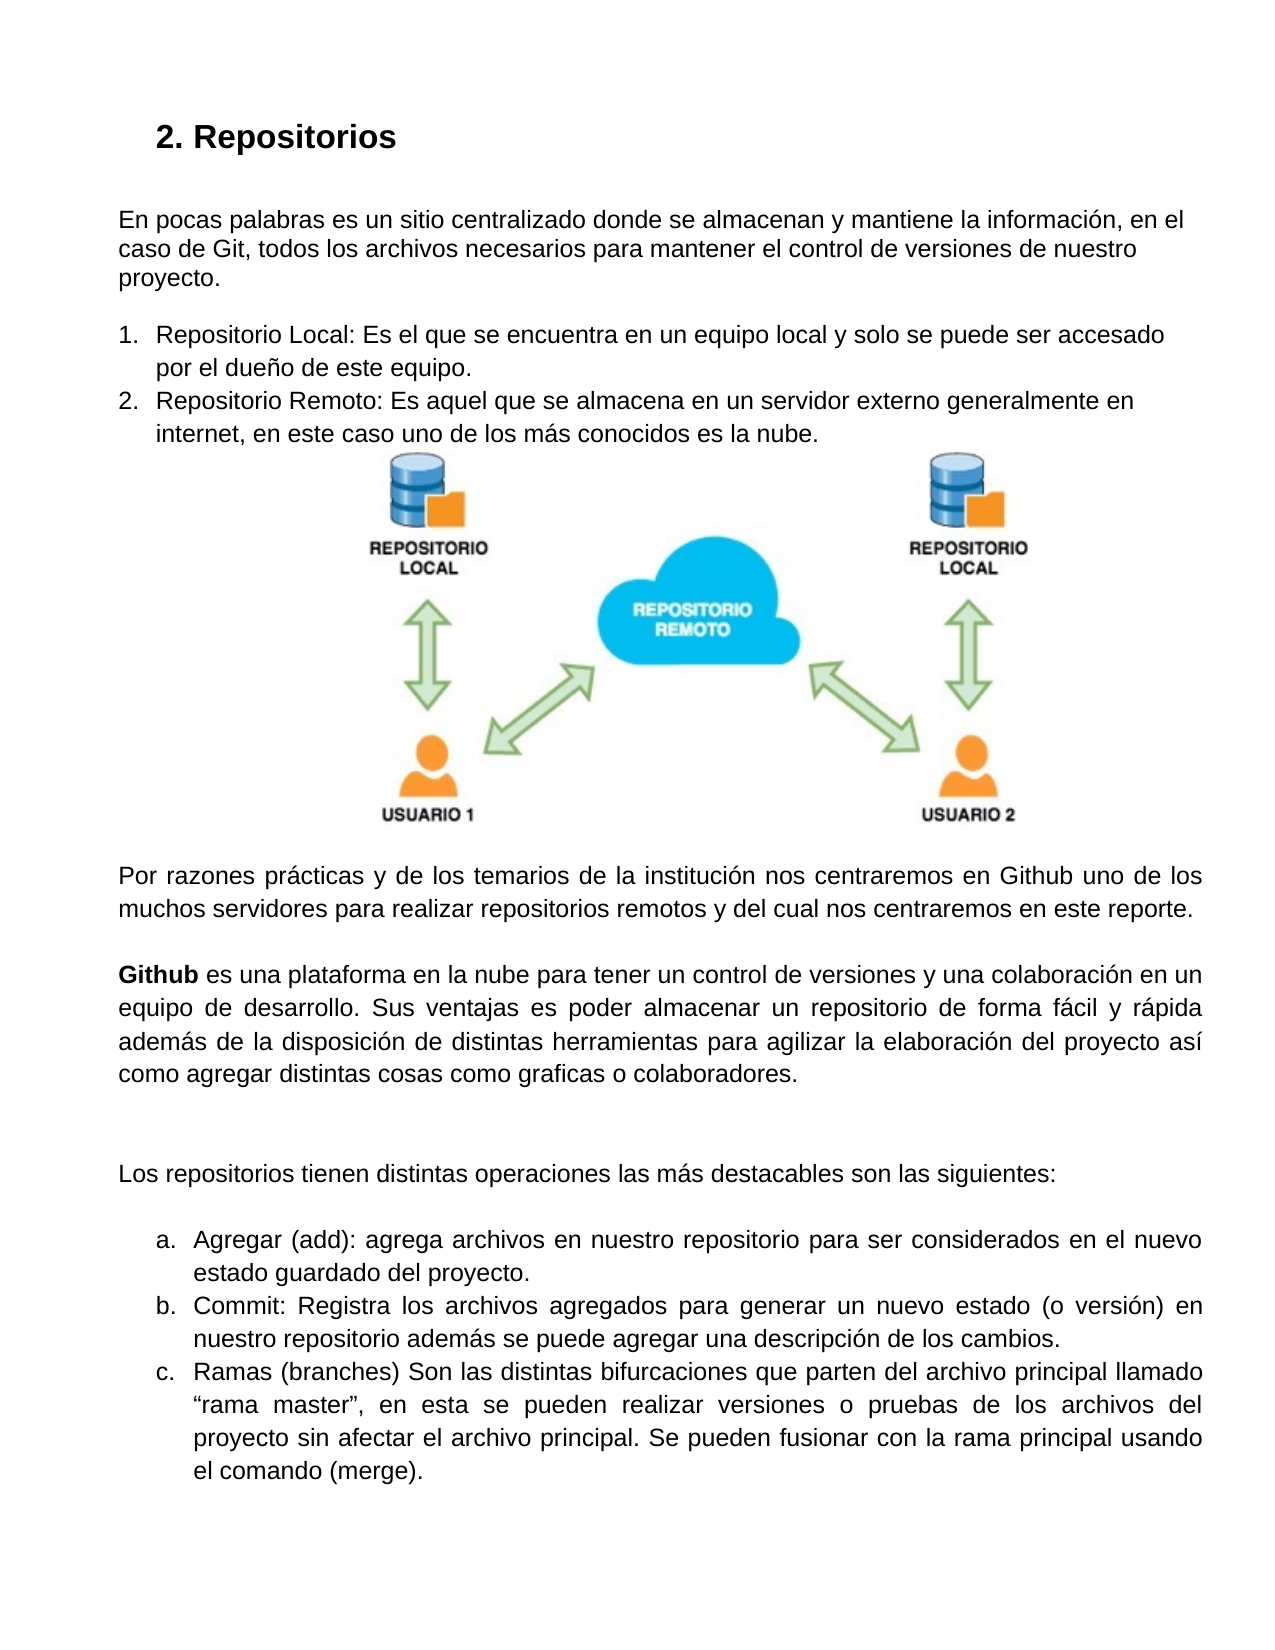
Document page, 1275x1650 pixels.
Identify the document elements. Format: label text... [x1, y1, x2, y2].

list Repositorio Local: Es el que se encuentra en un equipo local y solo se puede ser accesado por el dueño de este equipo. [118, 320, 1205, 382]
list Repositorio Remoto: Es aquel que se almacena en un servidor externo generalmente en internet, en este caso uno de los más conocidos es la nube. [118, 386, 1205, 448]
picture [367, 452, 1031, 825]
list Agregar (add): agrega archivos en nuestro repositorio para ser considerados en el nuevo estado guardado del proyecto. [156, 1224, 1205, 1286]
list Ramas (branches) Son las distintas bifurcaciones que parten del archivo principal llamado “rama master”, en esta se pueden realizar versiones o pruebas de los archivos del proyecto sin afectar el archivo principal. Se pueden fusionar con la rama principal usando el comando (merge). [156, 1357, 1205, 1484]
list Los repositorios tienen distintas operaciones las más destacables son las siguientes: [118, 1158, 1205, 1187]
list Por razones prácticas y de los temarios de la institución nos centraremos en Github uno de los muchos servidores para realizar repositorios remotos y del cual nos centraremos en este reporte. [118, 861, 1205, 923]
list Repositorios [156, 117, 1205, 155]
text En pocas palabras es un sitio centralizado donde se almacenan y mantiene la información, en el caso de Git, todos los archivos necesarios para mantener el control de versiones de nuestro proyecto. [118, 205, 1205, 291]
list Commit: Registra los archivos agregados para generar un nuevo estado (o versión) en nuestro repositorio además se puede agregar una descripción de los cambios. [156, 1291, 1205, 1352]
list Github es una plataforma en la nube para tener un control de versiones y una colaboración en un equipo de desarrollo. Sus ventajas es poder almacenar un repositorio de forma fácil y rápida además de la disposición de distintas herramientas para agilizar la elaboración del proyecto así como agregar distintas cosas como graficas o colaboradores. [118, 960, 1205, 1088]
